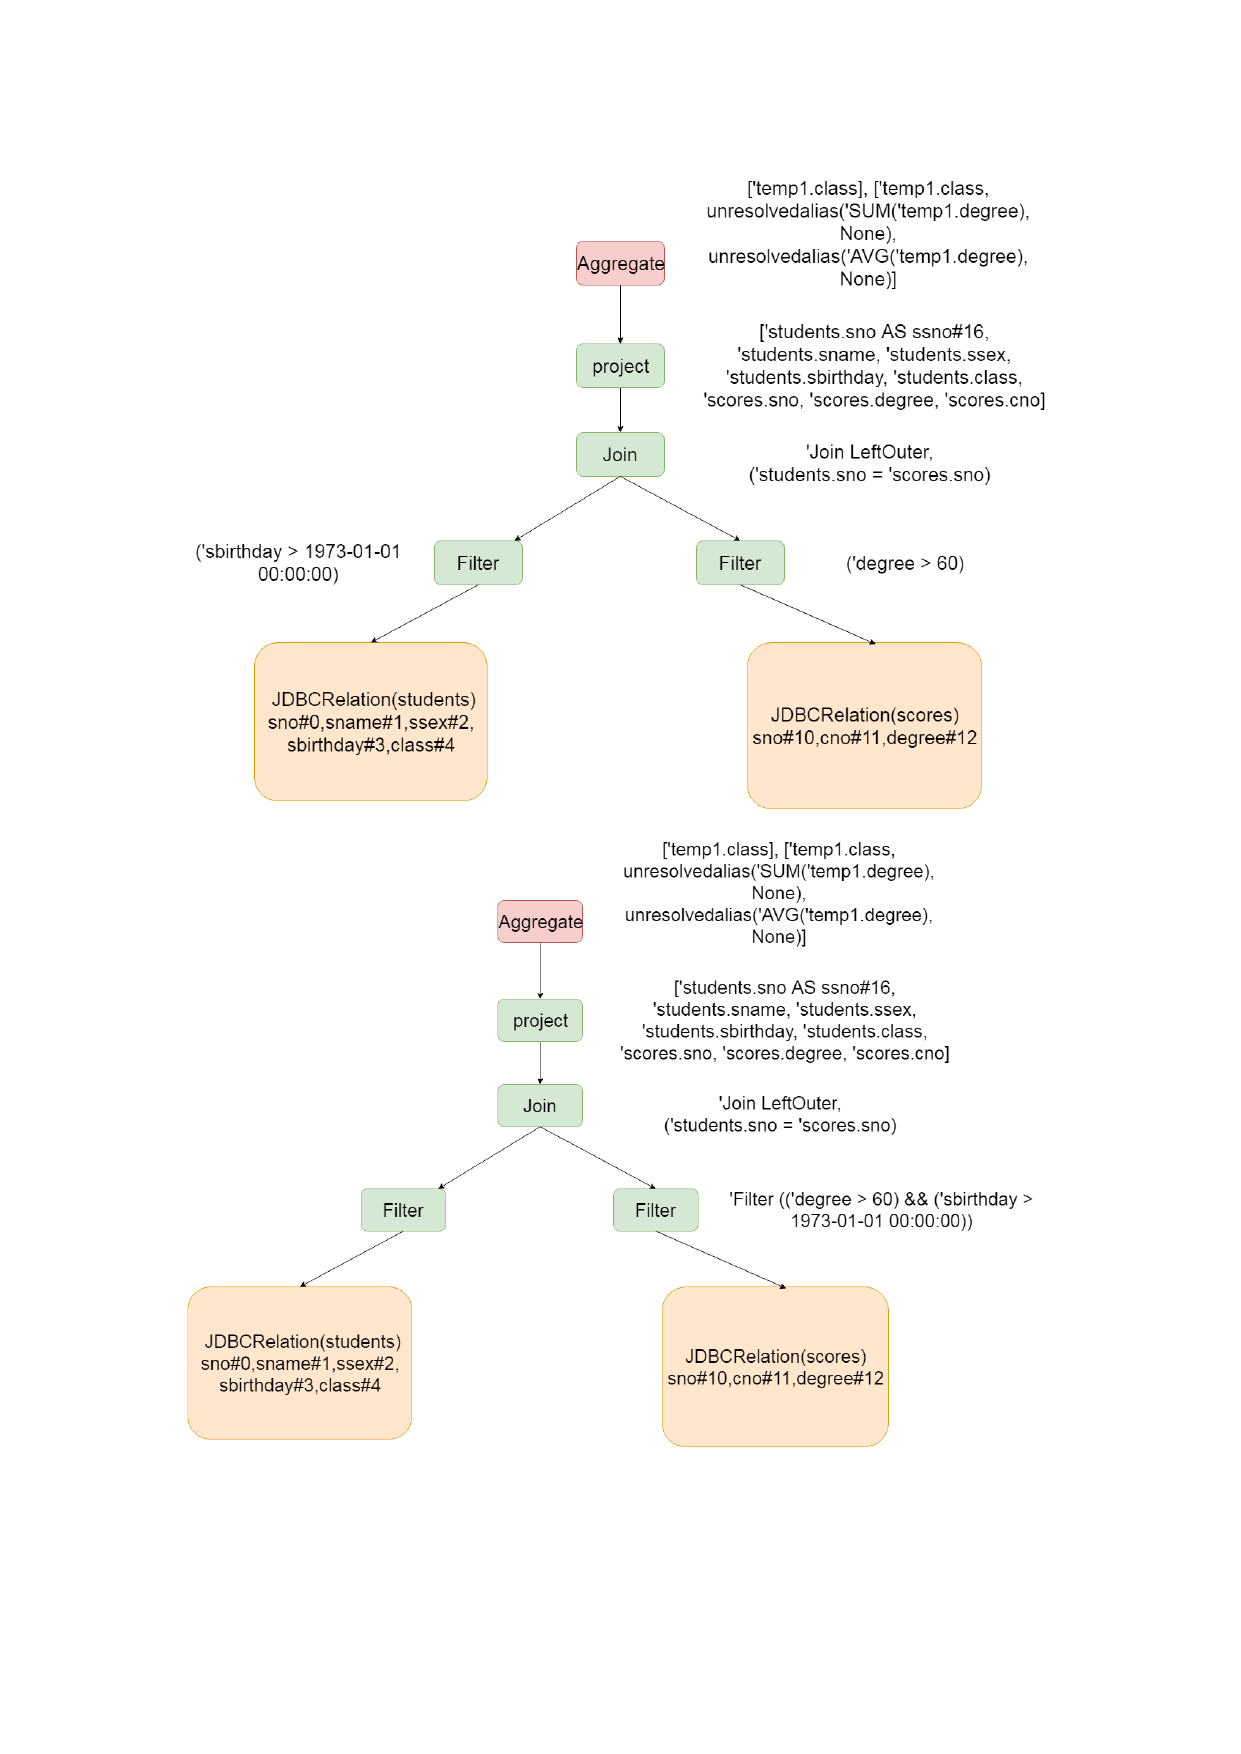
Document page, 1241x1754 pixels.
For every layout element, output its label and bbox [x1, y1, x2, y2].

picture [187, 827, 1052, 1447]
picture [187, 165, 1053, 809]
